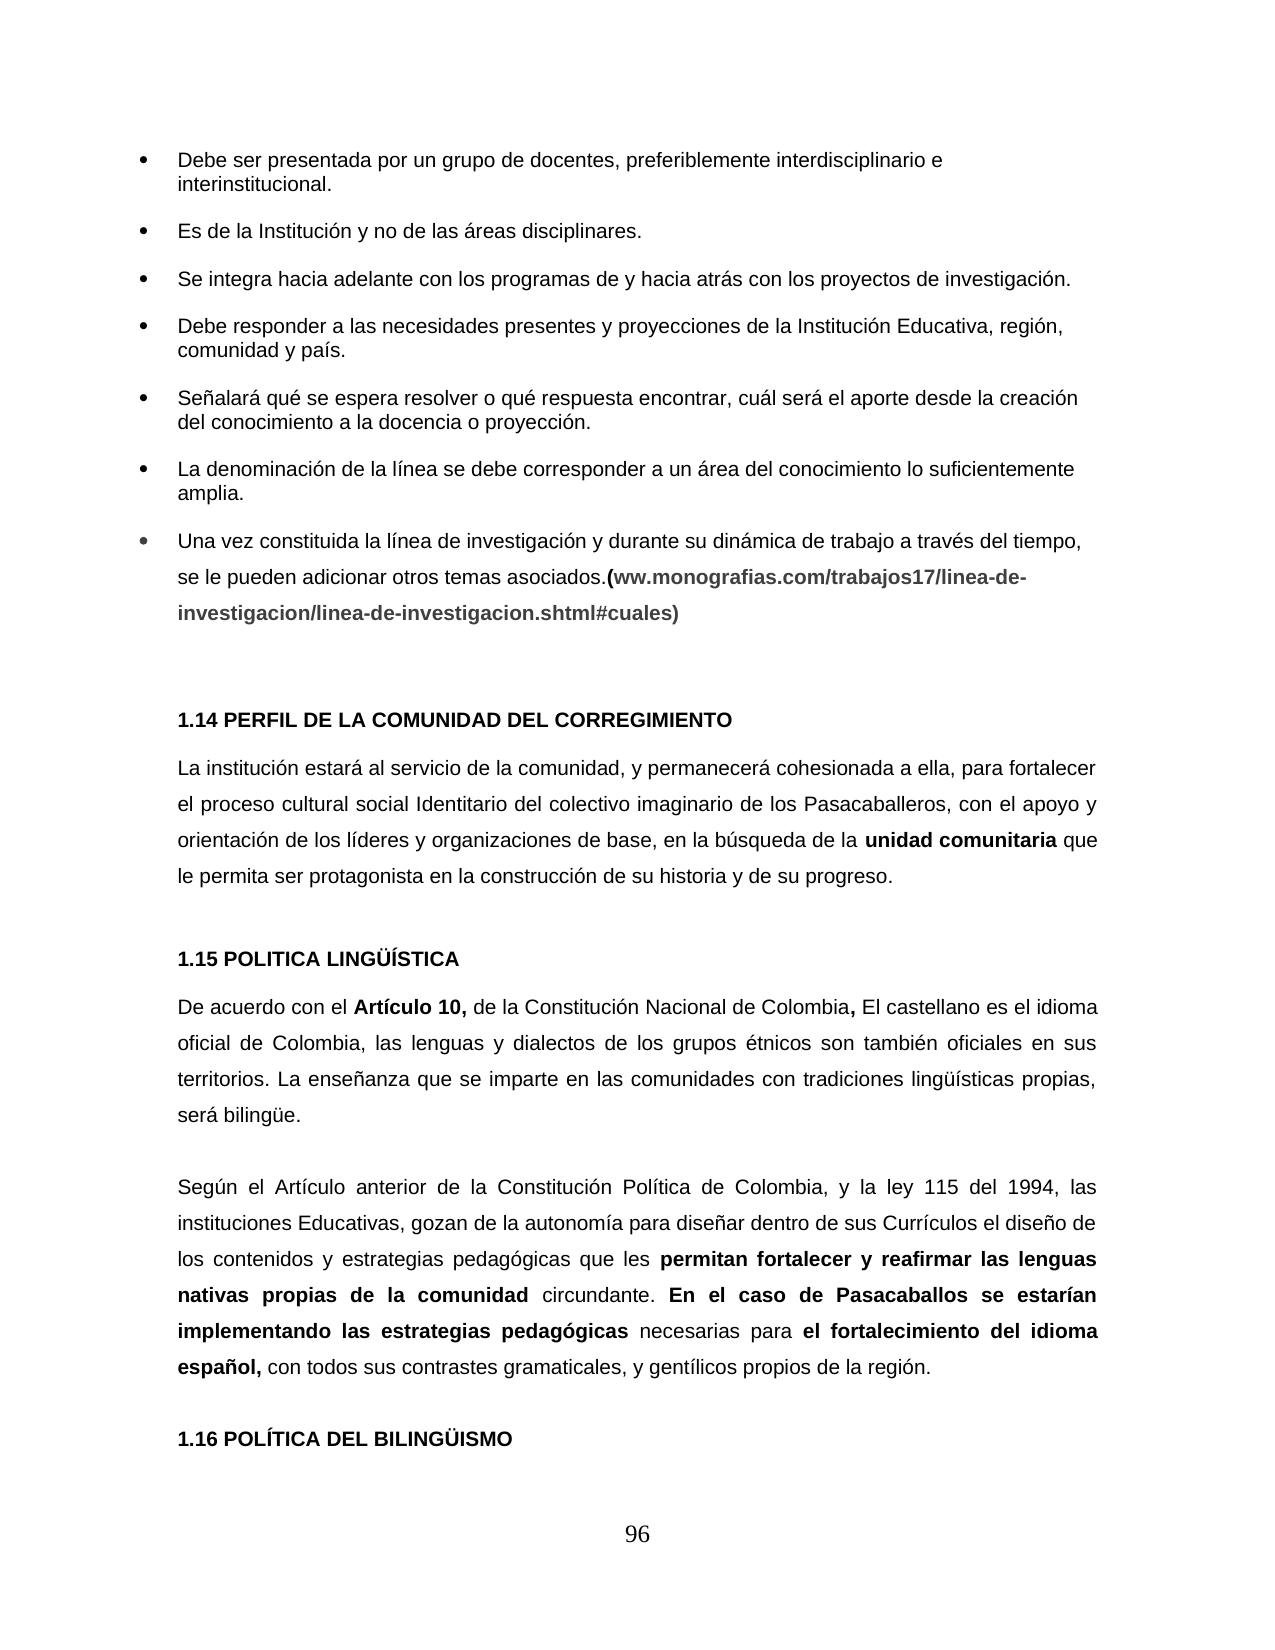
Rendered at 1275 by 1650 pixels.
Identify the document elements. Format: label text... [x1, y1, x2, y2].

text 1.15 POLITICA LINGÜÍSTICA [177, 947, 1098, 971]
list Es de la Institución y no de las áreas disciplinares. [140, 219, 1098, 243]
list Una vez constituida la línea de investigación y durante su dinámica de trabajo a través del tiempo, se le pueden adicionar otros temas asociados.(ww.monografias.com/trabajos17/linea-de-investigacion/linea-de-investigacion.shtml#cuales) [140, 528, 1098, 624]
text La institución estará al servicio de la comunidad, y permanecerá cohesionada a ella, para fortalecer el proceso cultural social Identitario del colectivo imaginario de los Pasacaballeros, con el apoyo y orientación de los líderes y organizaciones de base, en la búsqueda de la unidad comunitaria que le permita ser protagonista en la construcción de su historia y de su progreso. [177, 756, 1098, 887]
text 1.16 POLÍTICA DEL BILINGÜISMO [177, 1426, 1098, 1450]
list La denominación de la línea se debe corresponder a un área del conocimiento lo suficientemente amplia. [140, 457, 1098, 505]
list Debe responder a las necesidades presentes y proyecciones de la Institución Educativa, región, comunidad y país. [140, 314, 1098, 362]
list Debe ser presentada por un grupo de docentes, preferiblemente interdisciplinario e interinstitucional. [140, 148, 1098, 196]
text 1.14 PERFIL DE LA COMUNIDAD DEL CORREGIMIENTO [177, 708, 1098, 732]
list Señalará qué se espera resolver o qué respuesta encontrar, cuál será el aporte desde la creación del conocimiento a la docencia o proyección. [140, 386, 1098, 433]
text Según el Artículo anterior de la Constitución Política de Colombia, y la ley 115 del 1994, las instituciones Educativas, gozan de la autonomía para diseñar dentro de sus Currículos el diseño de los contenidos y estrategias pedagógicas que les permitan fortalecer y reafirmar las lenguas nativas propias de la comunidad circundante. En el caso de Pasacaballos se estarían implementando las estrategias pedagógicas necesarias para el fortalecimiento del idioma español, con todos sus contrastes gramaticales, y gentílicos propios de la región. [177, 1175, 1098, 1378]
list Se integra hacia adelante con los programas de y hacia atrás con los proyectos de investigación. [140, 267, 1098, 291]
text De acuerdo con el Artículo 10, de la Constitución Nacional de Colombia, El castellano es el idioma oficial de Colombia, las lenguas y dialectos de los grupos étnicos son también oficiales en sus territorios. La enseñanza que se imparte en las comunidades con tradiciones lingüísticas propias, será bilingüe. [177, 995, 1098, 1127]
